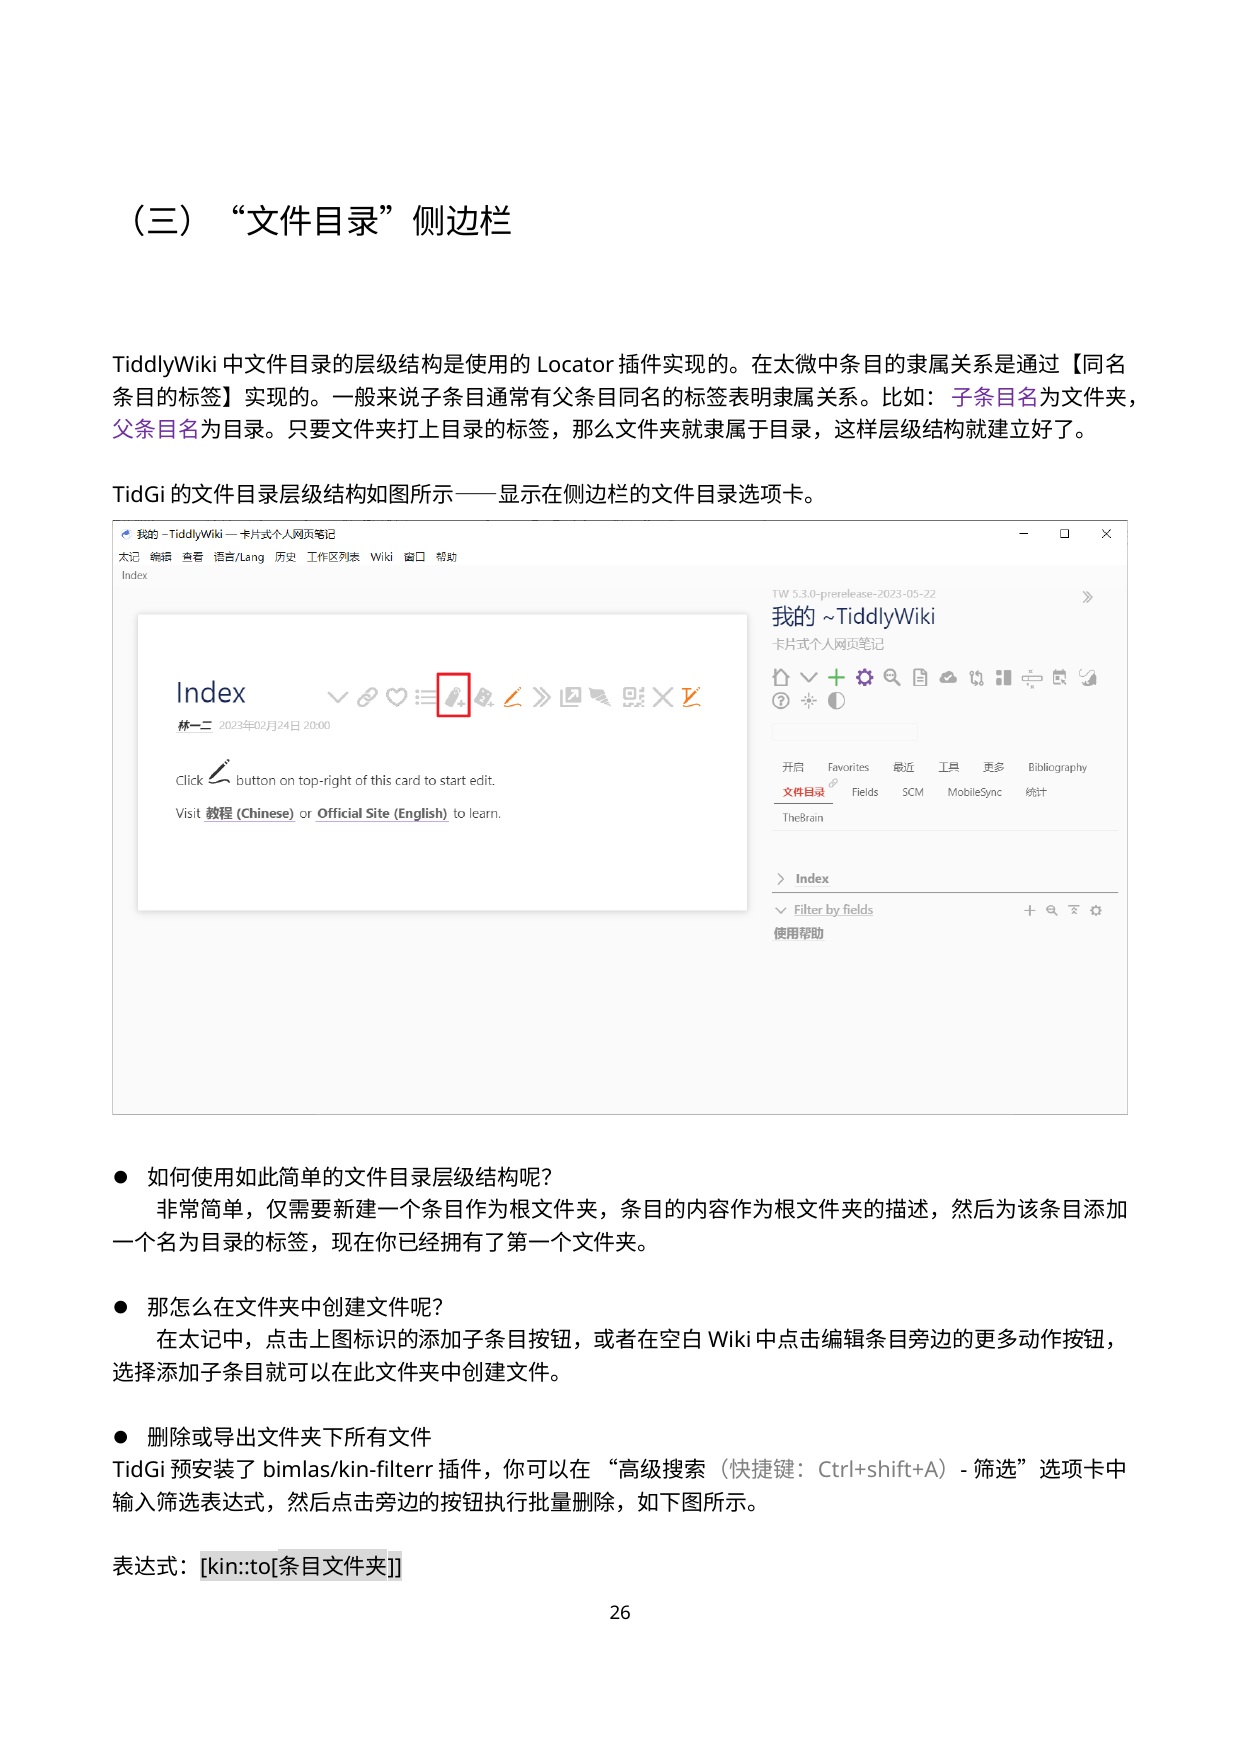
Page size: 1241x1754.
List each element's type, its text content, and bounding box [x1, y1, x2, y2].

subtitle （三）“文件目录”侧边栏 [112, 187, 1128, 252]
text TiddlyWiki中文件目录的层级结构是使用的Locator插件实现的。在太微中条目的隶属关系是通过【同名条目的标签】实现的。一般来说子条目通常有父条目同名的标签表明隶属关系。比如：子条目名为文件夹，父条目名为目录。只要文件夹打上目录的标签，那么文件夹就隶属于目录，这样层级结构就建立好了。 [112, 347, 1128, 444]
text TidGi的文件目录层级结构如图所示——显示在侧边栏的文件目录选项卡。 [112, 477, 1128, 509]
text TidGi预安装了bimlas/kin-filterr插件，你可以在 “高级搜索（快捷键：Ctrl+shift+A）- 筛选”选项卡中输入筛选表达式，然后点击旁边的按钮执行批量删除，如下图所示。 [112, 1452, 1128, 1517]
text 非常简单，仅需要新建一个条目作为根文件夹，条目的内容作为根文件夹的描述，然后为该条目添加一个名为目录的标签，现在你已经拥有了第一个文件夹。 [112, 1192, 1128, 1257]
list 如何使用如此简单的文件目录层级结构呢？ [112, 1159, 1128, 1192]
list 删除或导出文件夹下所有文件 [112, 1419, 1128, 1452]
text 表达式：[kin::to[条目文件夹]] [112, 1549, 1128, 1582]
text 在太记中，点击上图标识的添加子条目按钮，或者在空白Wiki中点击编辑条目旁边的更多动作按钮，选择添加子条目就可以在此文件夹中创建文件。 [112, 1322, 1128, 1387]
picture [112, 520, 1128, 1115]
list 那怎么在文件夹中创建文件呢？ [112, 1289, 1128, 1322]
